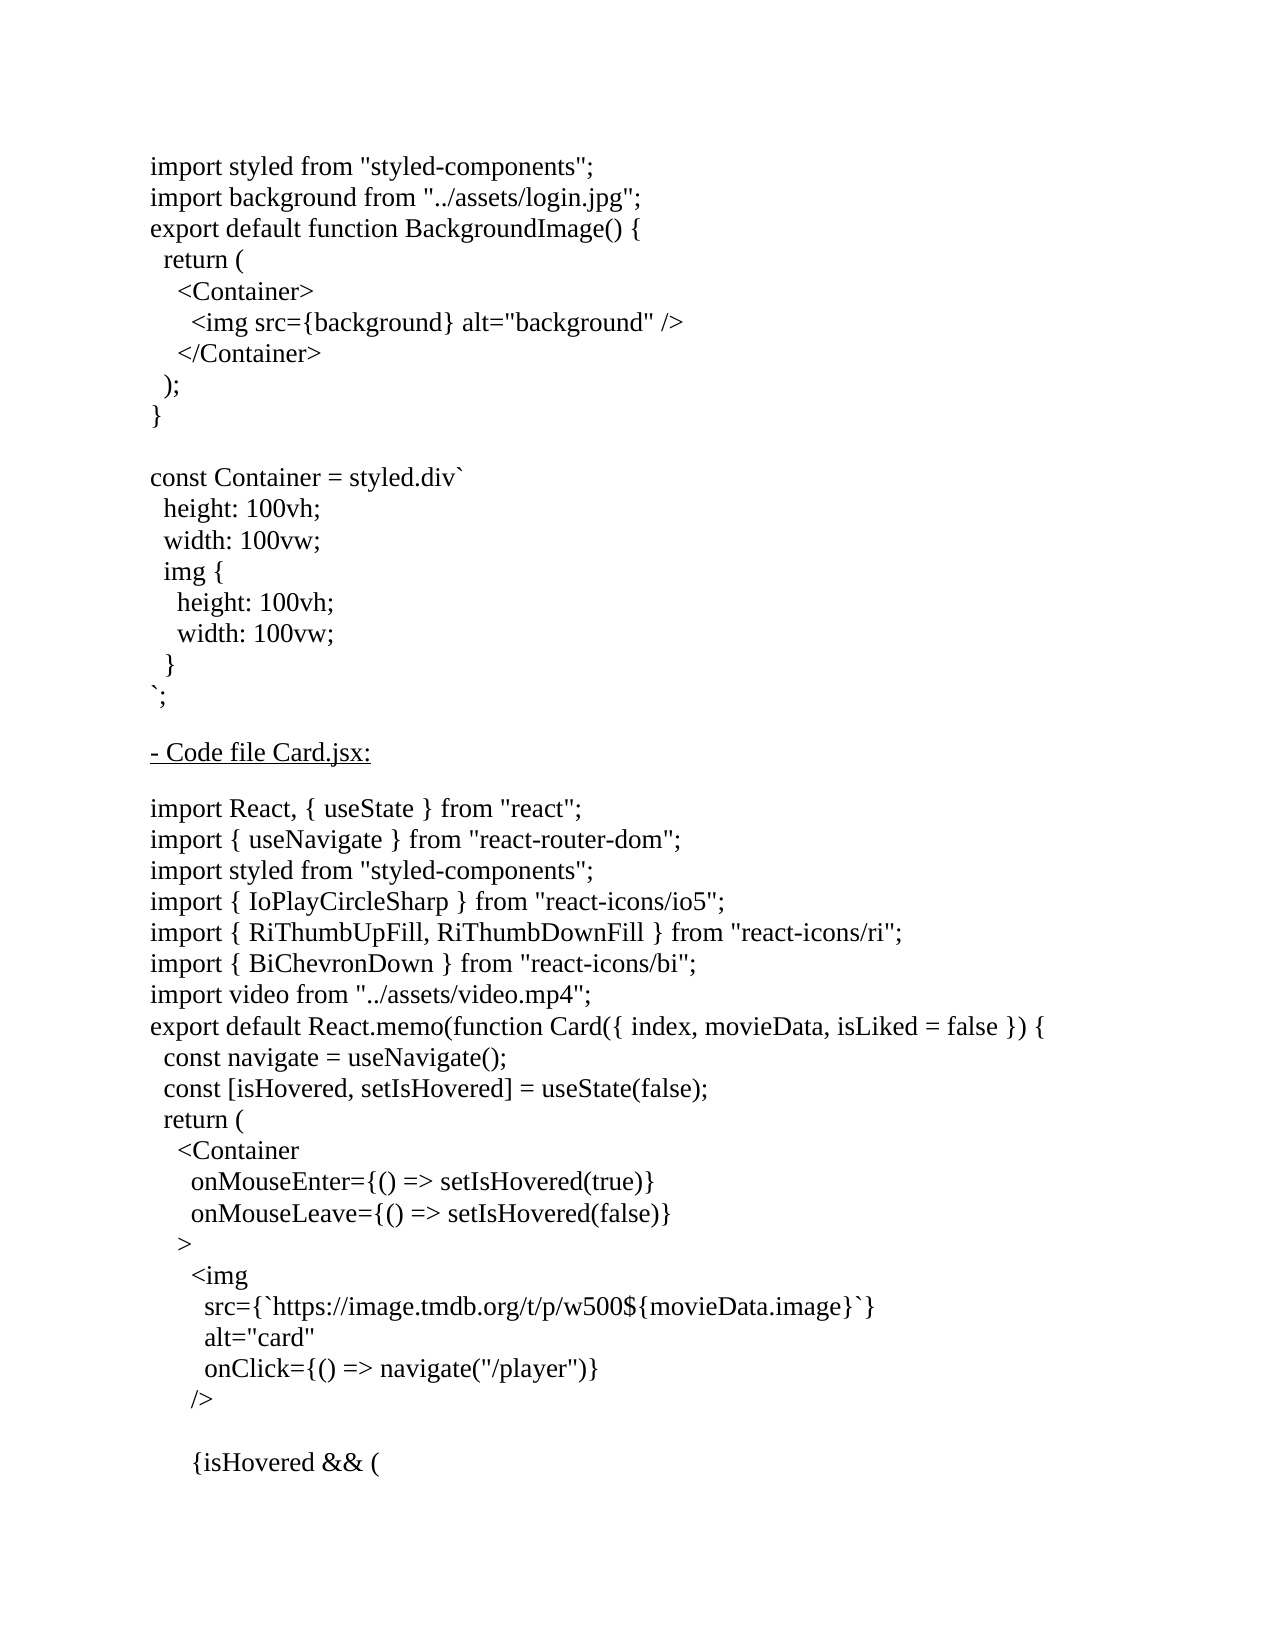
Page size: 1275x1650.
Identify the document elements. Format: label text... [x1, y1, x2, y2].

text ); [150, 368, 1125, 399]
text onClick={() => navigate("/player")} [150, 1352, 1125, 1383]
text import { IoPlayCircleSharp } from "react-icons/io5"; [150, 885, 1125, 916]
text } [150, 399, 1125, 430]
text width: 100vw; [150, 524, 1125, 555]
text import background from "../assets/login.jpg"; [150, 181, 1125, 212]
text return ( [150, 1103, 1125, 1134]
text return ( [150, 243, 1125, 274]
text `; [150, 679, 1125, 711]
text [150, 1290, 1125, 1321]
text height: 100vh; [150, 493, 1125, 524]
text <img src={background} alt="background" /> [150, 306, 1125, 337]
text import video from "../assets/video.mp4"; [150, 979, 1125, 1010]
text <Container> [150, 274, 1125, 306]
text <img [150, 1259, 1125, 1290]
text alt="card" [150, 1321, 1125, 1352]
text export default function BackgroundImage() { [150, 212, 1125, 243]
text const [isHovered, setIsHovered] = useState(false); [150, 1072, 1125, 1103]
text onMouseEnter={() => setIsHovered(true)} [150, 1166, 1125, 1197]
text export default React.memo(function Card({ index, movieData, isLiked = false }) { [150, 1010, 1125, 1041]
text <Container [150, 1134, 1125, 1166]
text } [150, 648, 1125, 679]
text import { BiChevronDown } from "react-icons/bi"; [150, 947, 1125, 979]
text {isHovered && ( [150, 1446, 1125, 1477]
text import { RiThumbUpFill, RiThumbDownFill } from "react-icons/ri"; [150, 916, 1125, 947]
text /> [150, 1383, 1125, 1415]
text width: 100vw; [150, 617, 1125, 648]
text img { [150, 555, 1125, 586]
text const navigate = useNavigate(); [150, 1041, 1125, 1072]
text import React, { useState } from "react"; [150, 792, 1125, 823]
text onMouseLeave={() => setIsHovered(false)} [150, 1197, 1125, 1228]
text > [150, 1228, 1125, 1259]
text import { useNavigate } from "react-router-dom"; [150, 823, 1125, 854]
text - Code file Card.jsx: [150, 736, 1125, 767]
text </Container> [150, 337, 1125, 368]
text import styled from "styled-components"; [150, 150, 1125, 181]
text import styled from "styled-components"; [150, 854, 1125, 885]
text height: 100vh; [150, 586, 1125, 617]
text const Container = styled.div` [150, 461, 1125, 493]
